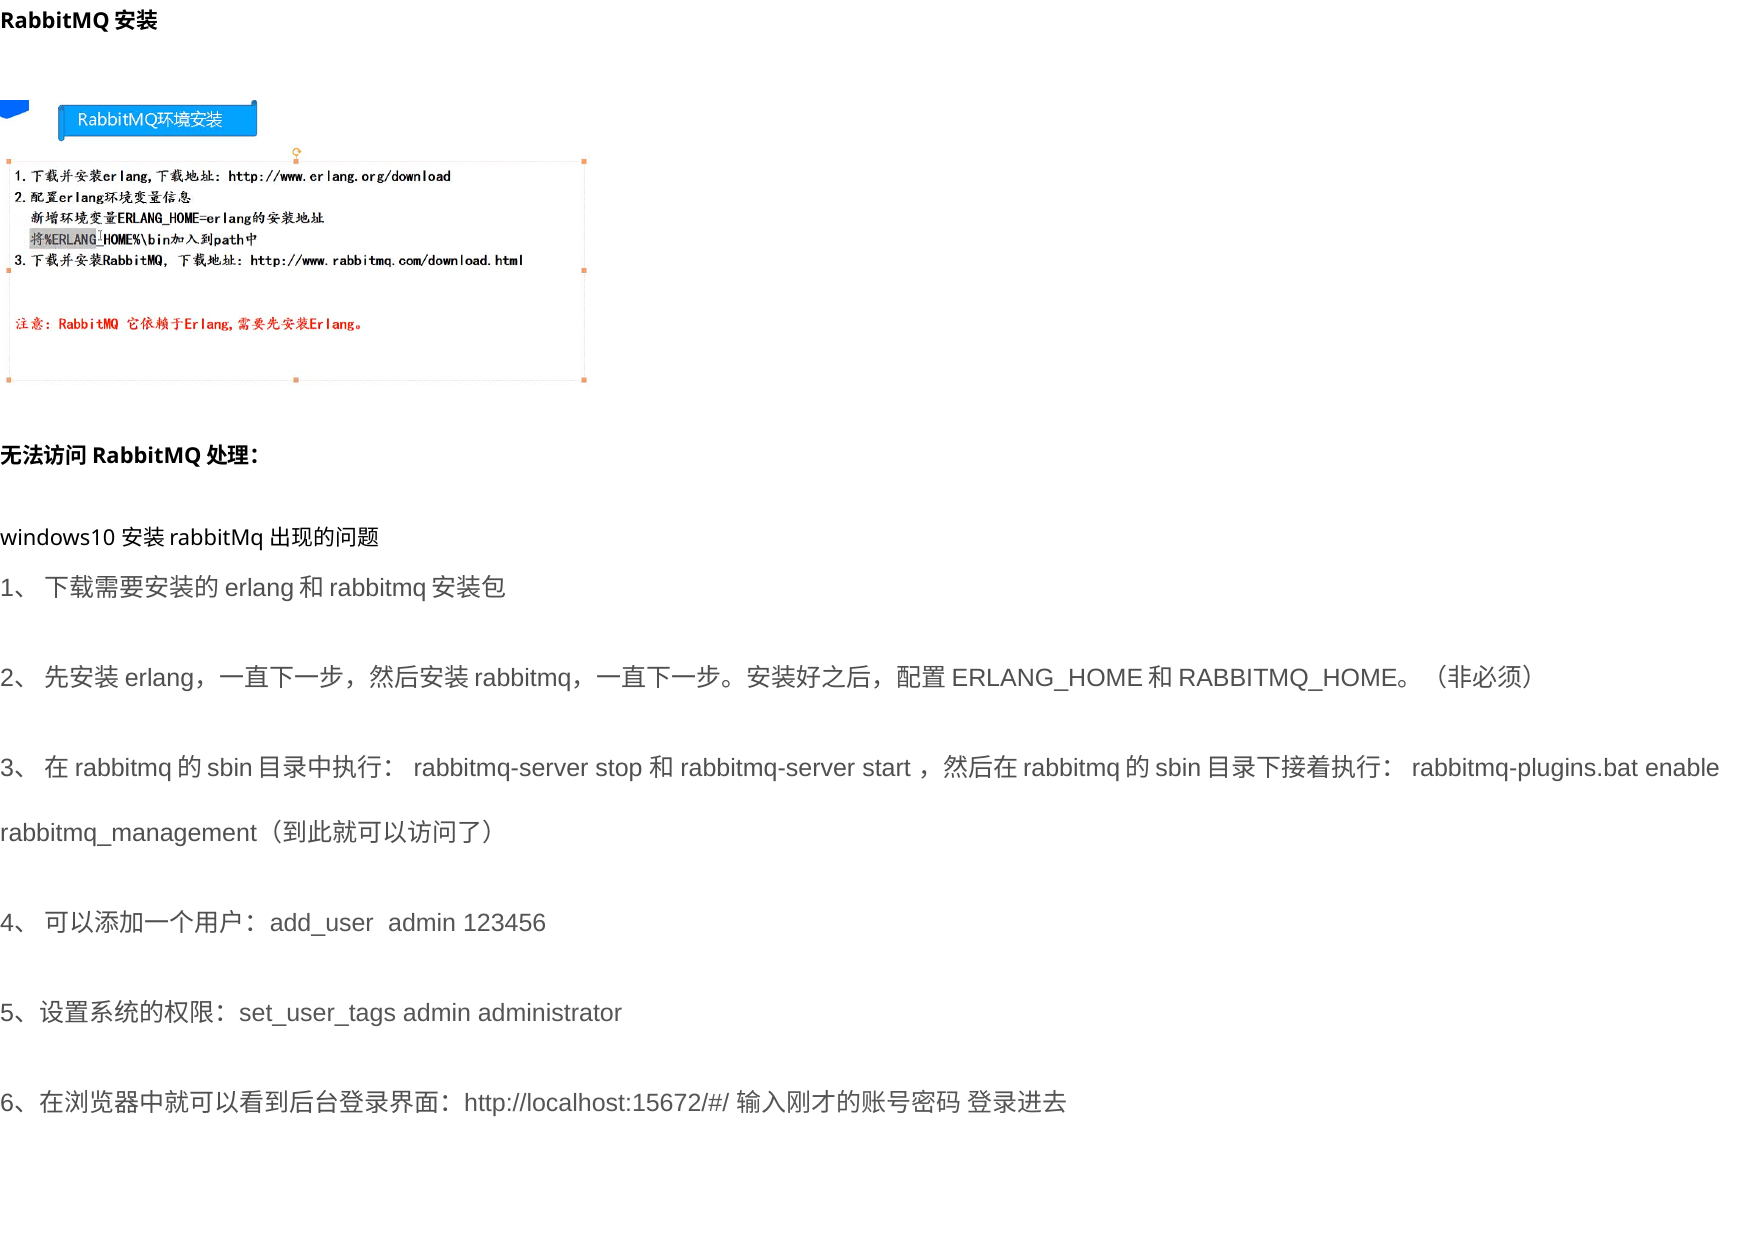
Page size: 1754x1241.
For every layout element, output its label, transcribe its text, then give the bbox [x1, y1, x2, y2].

picture [0, 100, 594, 395]
text 2、 先安装erlang，一直下一步，然后安装rabbitmq，一直下一步。安装好之后，配置ERLANG_HOME和RABBITMQ_HOME。（非必须） [0, 643, 1754, 708]
text 1、 下载需要安装的erlang和rabbitmq安装包 [0, 553, 1754, 618]
text windows10 安装rabbitMq 出现的问题 [0, 520, 1754, 553]
subtitle 无法访问RabbitMQ处理： [0, 437, 1754, 470]
text 6、在浏览器中就可以看到后台登录界面：http://localhost:15672/#/ 输入刚才的账号密码 登录进去 [0, 1068, 1754, 1133]
text 3、 在rabbitmq的sbin目录中执行： rabbitmq-server stop 和 rabbitmq-server start ，然后在rabbitmq的sbin目录下接着执行： rabbitmq-plugins.bat enable rabbitmq_management（到此就可以访问了） [0, 733, 1754, 863]
text 5、设置系统的权限：set_user_tags admin administrator [0, 978, 1754, 1043]
subtitle RabbitMQ安装 [0, 3, 1754, 35]
text 4、 可以添加一个用户：add_user admin 123456 [0, 888, 1754, 953]
